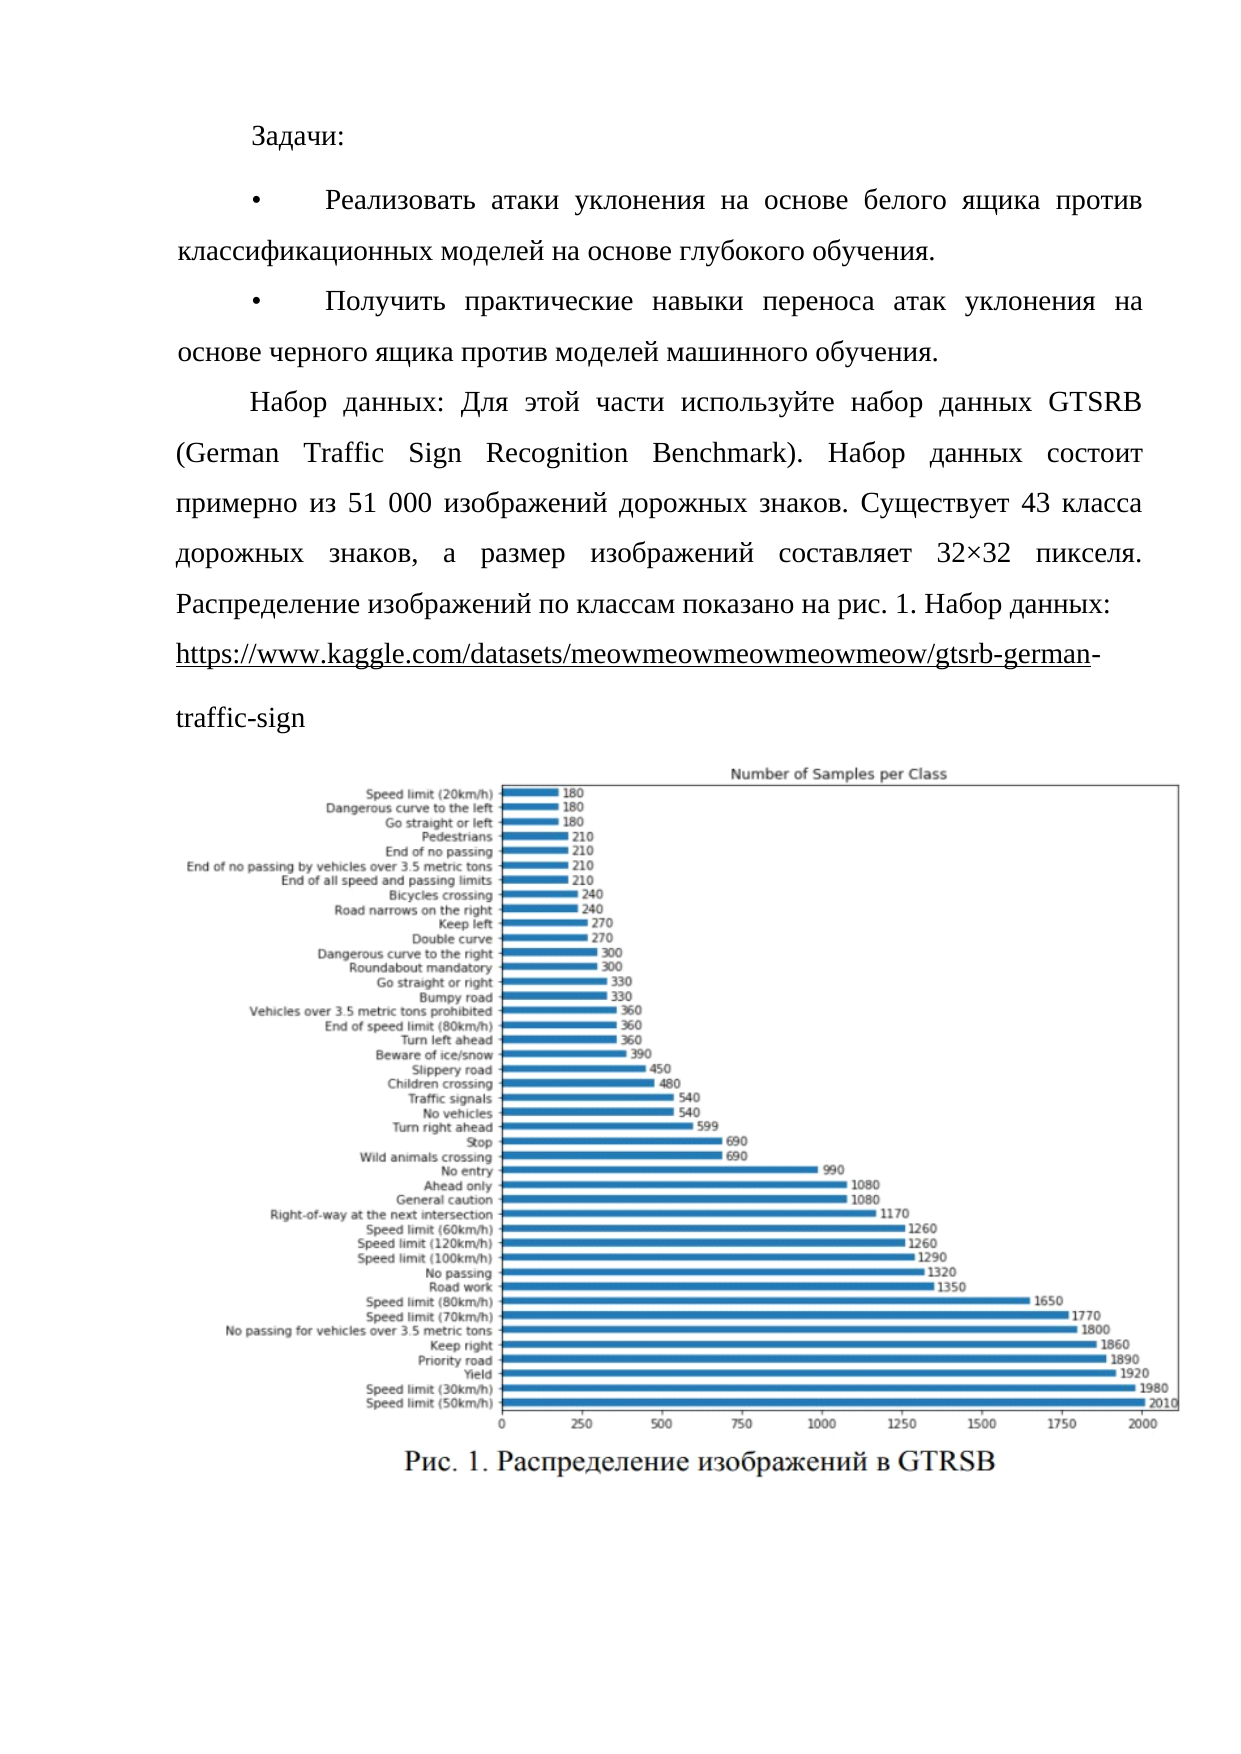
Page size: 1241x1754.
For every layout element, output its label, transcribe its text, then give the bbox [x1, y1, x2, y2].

picture [177, 764, 1199, 1499]
text Набор данных: Для этой части используйте набор данных GTSRB (German Traffic Sign Recognition Benchmark). Набор данных состоит примерно из 51 000 изображений дорожных знаков. Существует 43 класса дорожных знаков, а размер изображений составляет 32×32 пикселя. Распределение изображений по классам показано на рис. 1. Набор данных: [176, 384, 1143, 619]
text Задачи: [251, 118, 1143, 152]
text traffic-sign [176, 701, 1143, 734]
list Реализовать атаки уклонения на основе белого ящика против классификационных моделей на основе глубокого обучения. [177, 182, 1143, 266]
text https://www.kaggle.com/datasets/meowmeowmeowmeowmeow/gtsrb-german- [176, 637, 1143, 670]
list Получить практические навыки переноса атак уклонения на основе черного ящика против моделей машинного обучения. [177, 283, 1143, 367]
